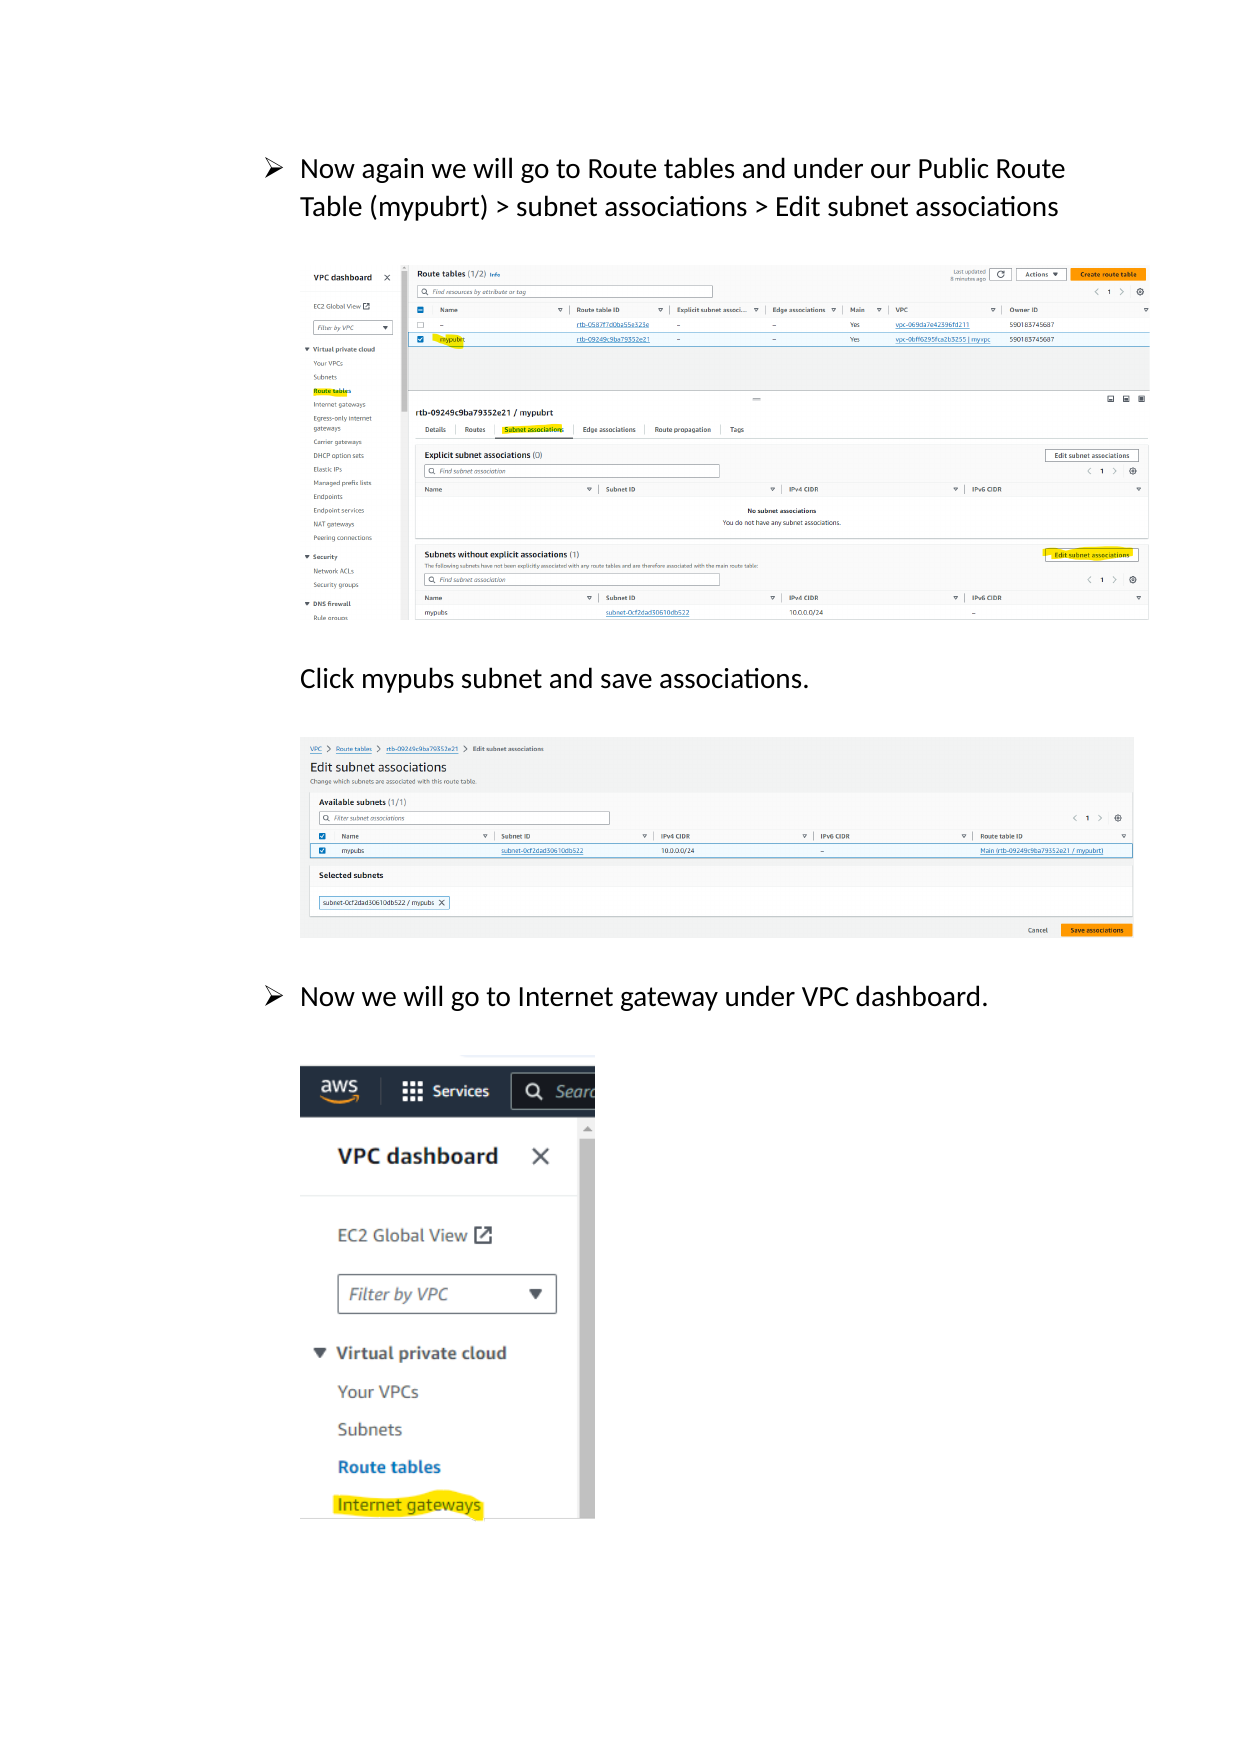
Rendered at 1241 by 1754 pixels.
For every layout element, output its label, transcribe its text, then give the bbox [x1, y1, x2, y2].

list Now again we will go to Route tables and under our Public Route Table (mypubrt) > subnet associations > Edit subnet associations [262, 150, 1090, 224]
list Click mypubs subnet and save associations. [300, 660, 1090, 696]
list Now we will go to Internet gateway under VPC dashboard. [262, 978, 1090, 1014]
picture [300, 737, 1134, 938]
picture [300, 265, 1150, 620]
picture [300, 1055, 595, 1522]
